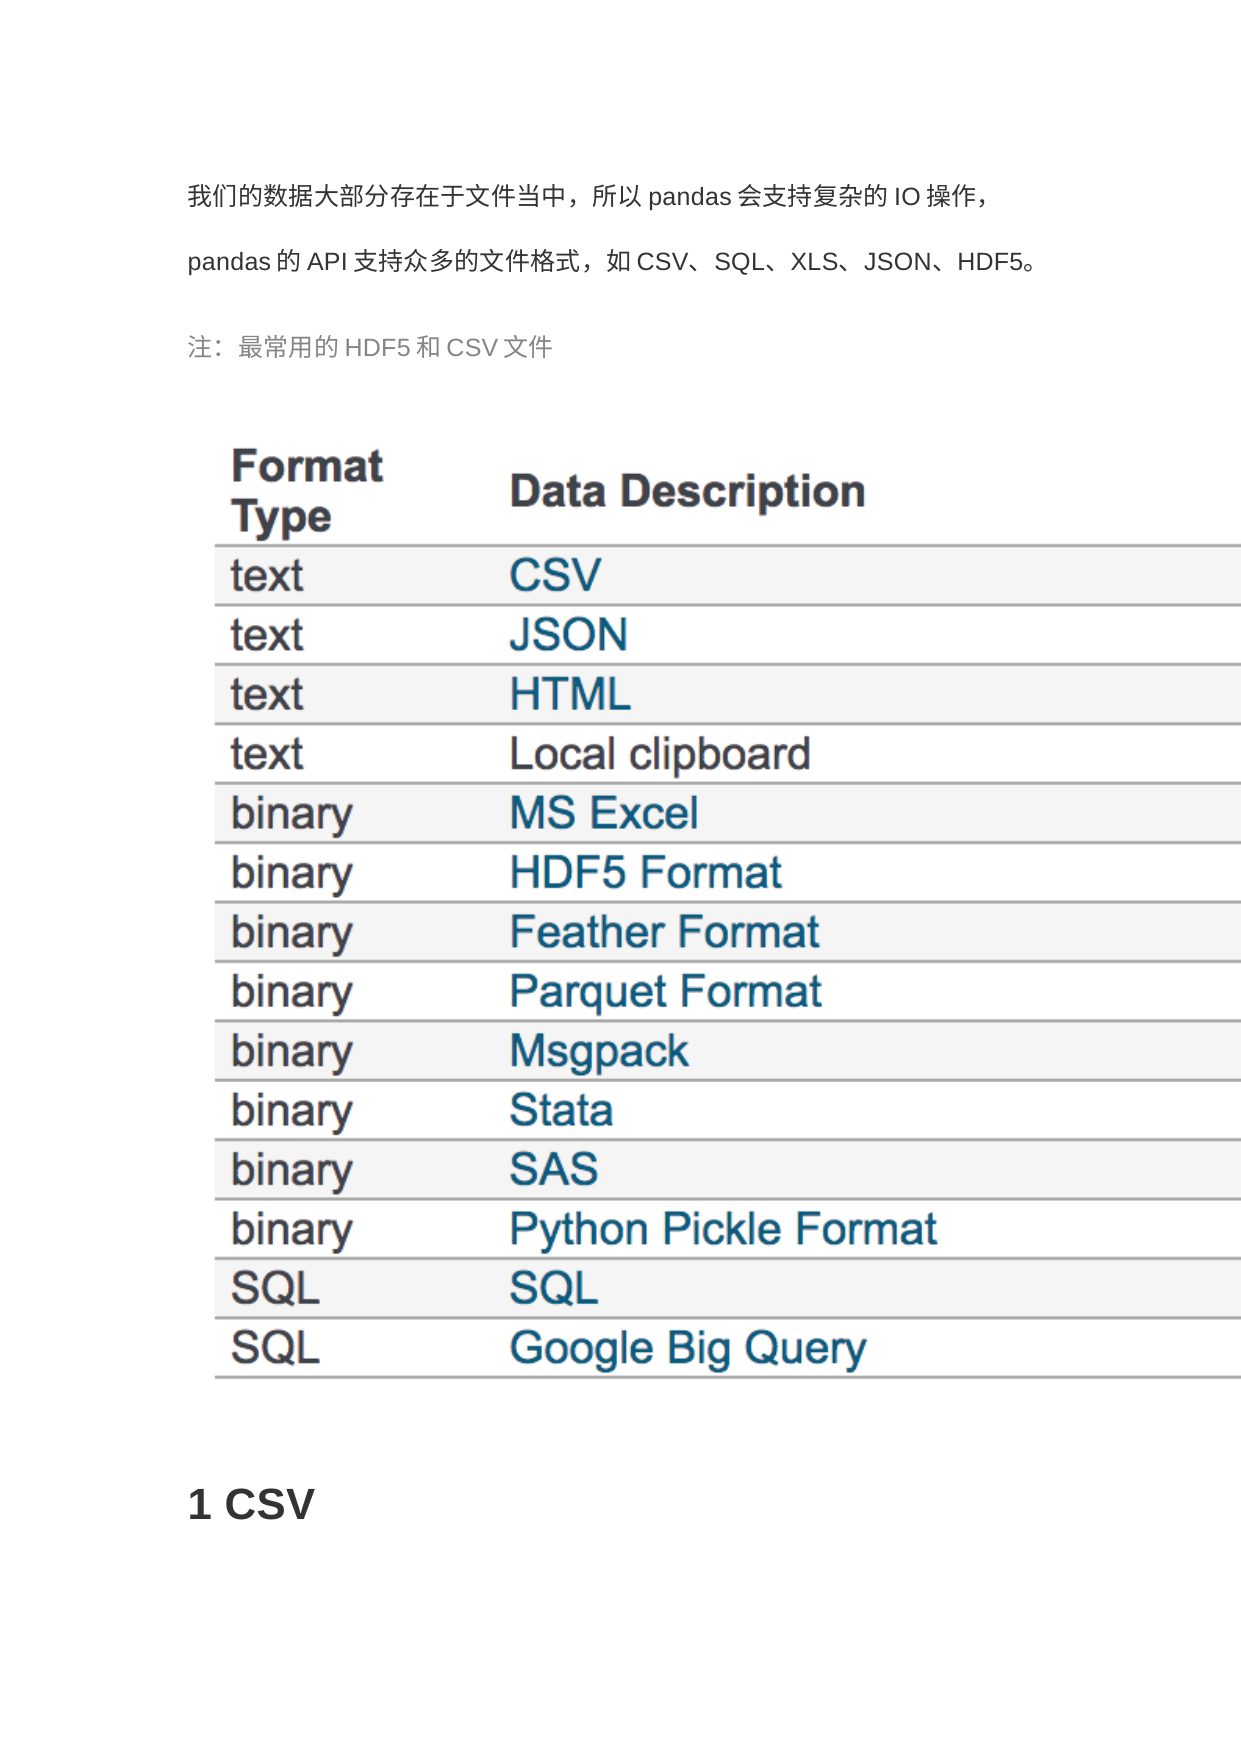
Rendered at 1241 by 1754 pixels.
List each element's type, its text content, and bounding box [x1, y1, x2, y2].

text 注：最常用的HDF5和CSV文件 [187, 313, 1053, 378]
subtitle 1 CSV [187, 1471, 1053, 1536]
text 我们的数据大部分存在于文件当中，所以pandas会支持复杂的IO操作，pandas的API支持众多的文件格式，如CSV、SQL、XLS、JSON、HDF5。 [187, 162, 1053, 292]
picture [187, 413, 1241, 1426]
